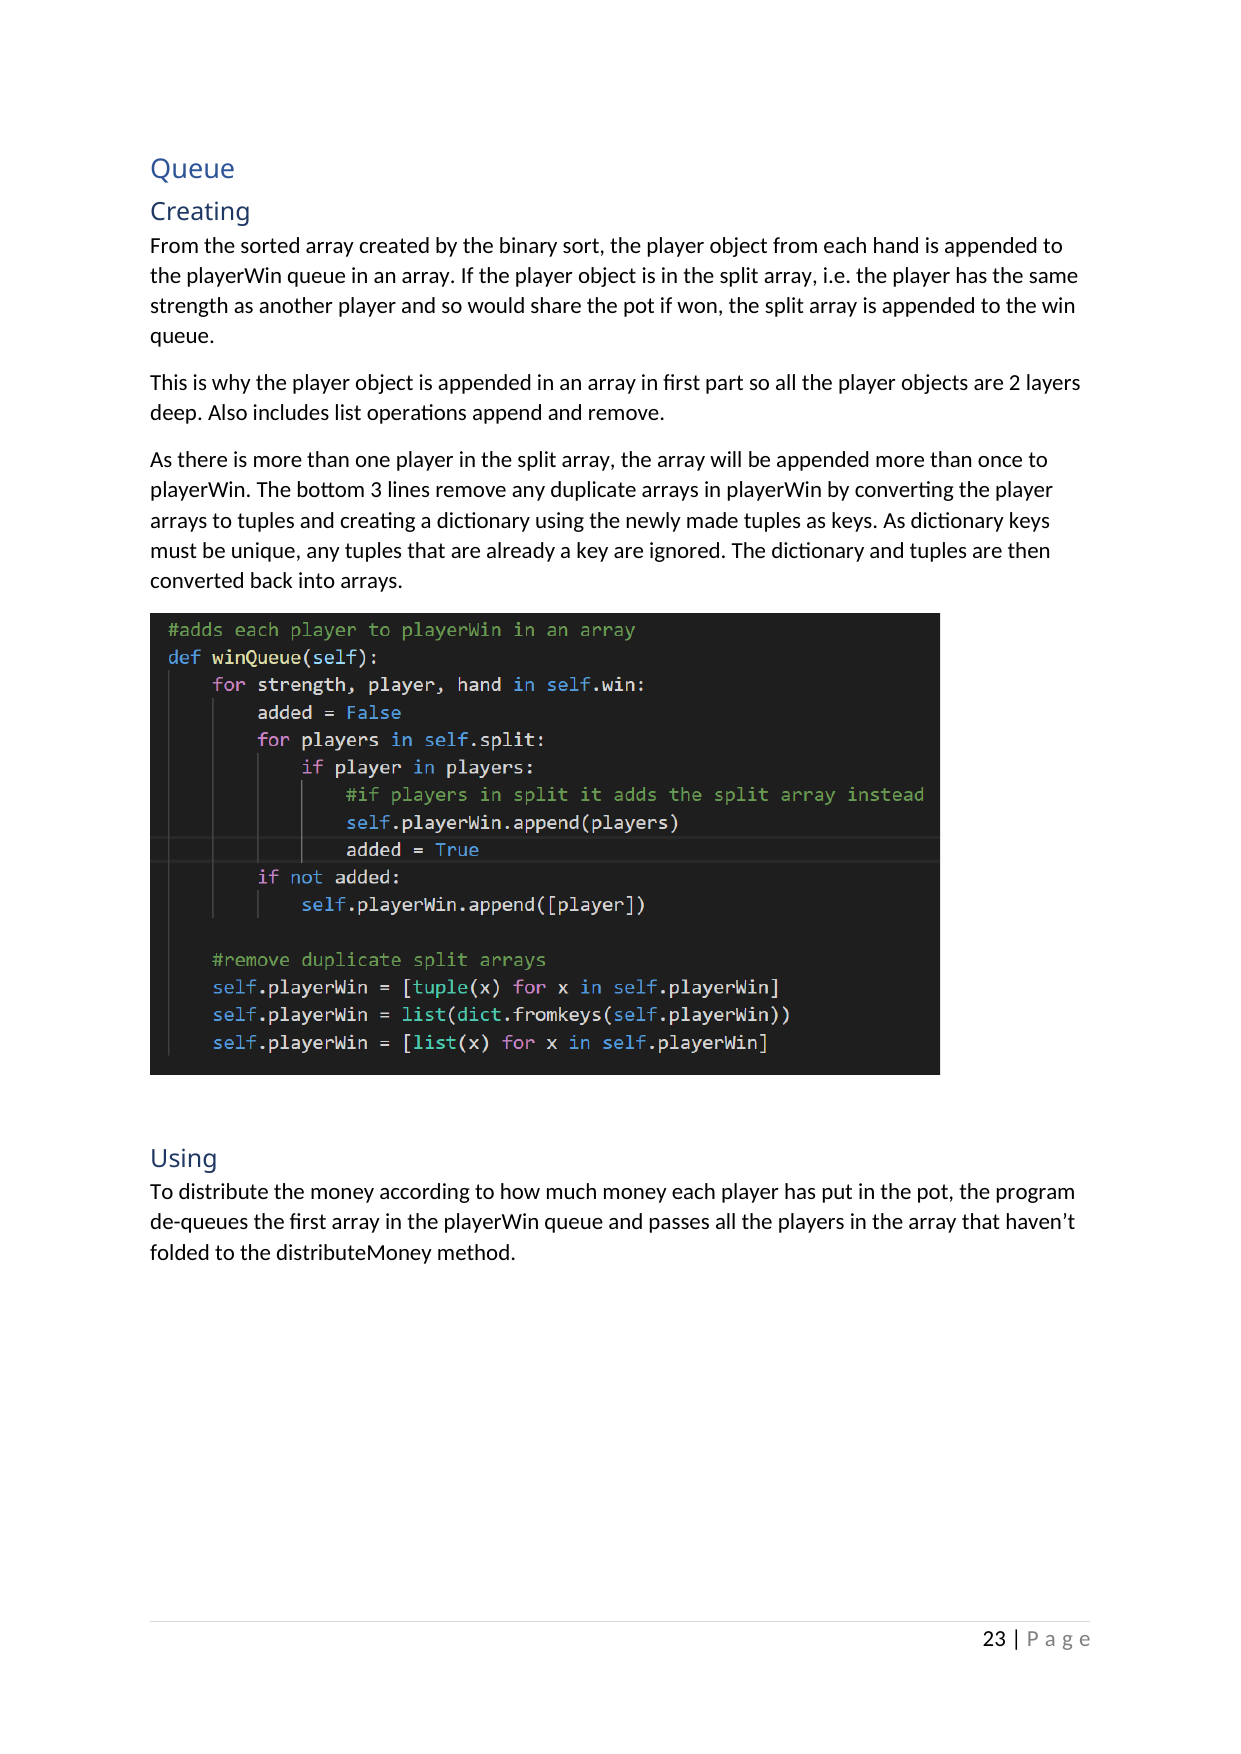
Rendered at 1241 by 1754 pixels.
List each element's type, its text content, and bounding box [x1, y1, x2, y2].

text This is why the player object is appended in an array in first part so all the player objects are 2 layers deep. Also includes list operations append and remove. [150, 368, 1090, 426]
text From the sorted array created by the binary sort, the player object from each hand is appended to the playerWin queue in an array. If the player object is in the split array, i.e. the player has the same strength as another player and so would share the pot if won, the split array is appended to the win queue. [150, 231, 1090, 349]
text As there is more than one player in the split array, the array will be appended more than once to playerWin. The bottom 3 lines remove any duplicate arrays in playerWin by converting the player arrays to tuples and creating a dictionary using the newly made tuples as keys. As dictionary keys must be unique, any tuples that are already a key are ignored. The dictionary and tuples are then converted back into arrays. [150, 445, 1090, 594]
text To distribute the money according to how much money each player has put in the pot, the program de-queues the first array in the playerWin queue and passes all the players in the array that haven’t folded to the distributeMoney method. [150, 1177, 1090, 1266]
subtitle Queue [150, 150, 1090, 187]
subtitle Using [150, 1141, 1090, 1174]
subtitle Creating [150, 194, 1090, 228]
picture [150, 613, 941, 1075]
